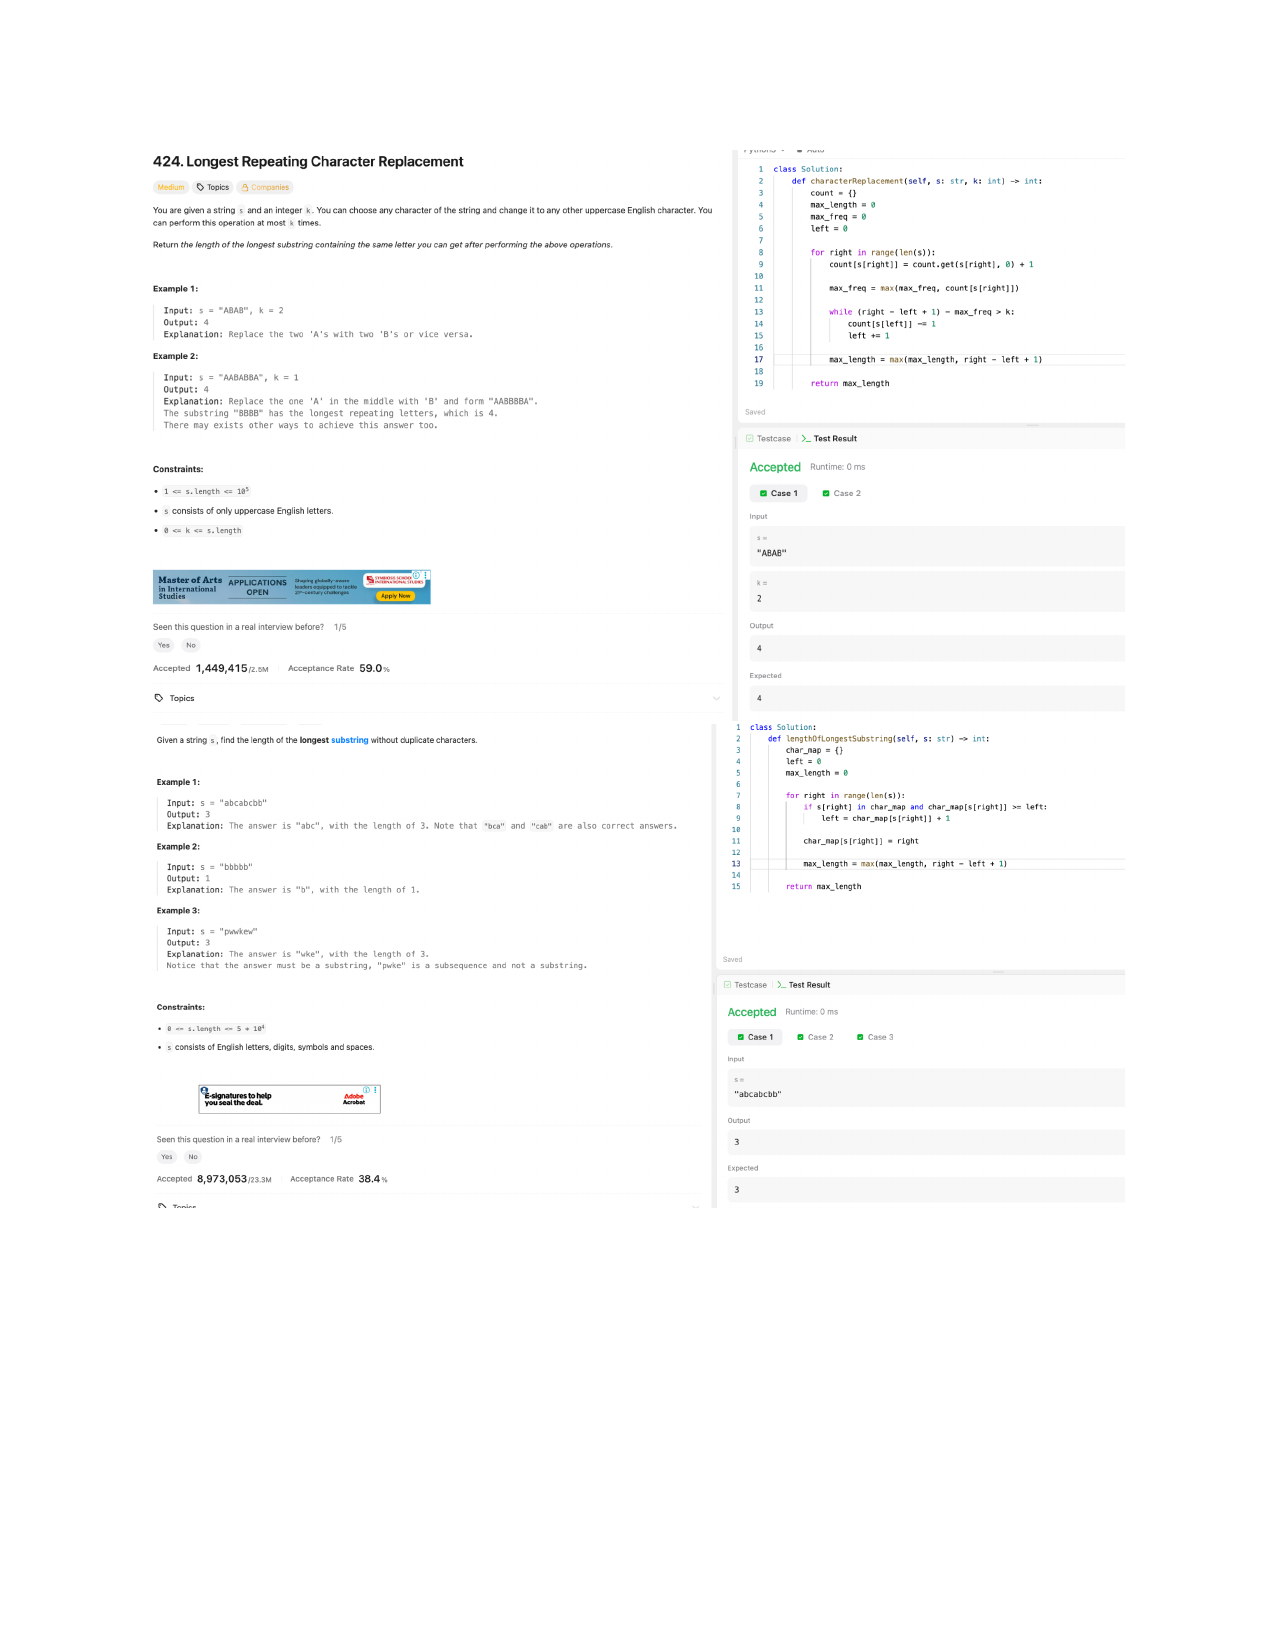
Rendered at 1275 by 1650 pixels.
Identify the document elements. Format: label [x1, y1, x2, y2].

picture [150, 150, 1125, 721]
picture [150, 724, 1125, 1208]
